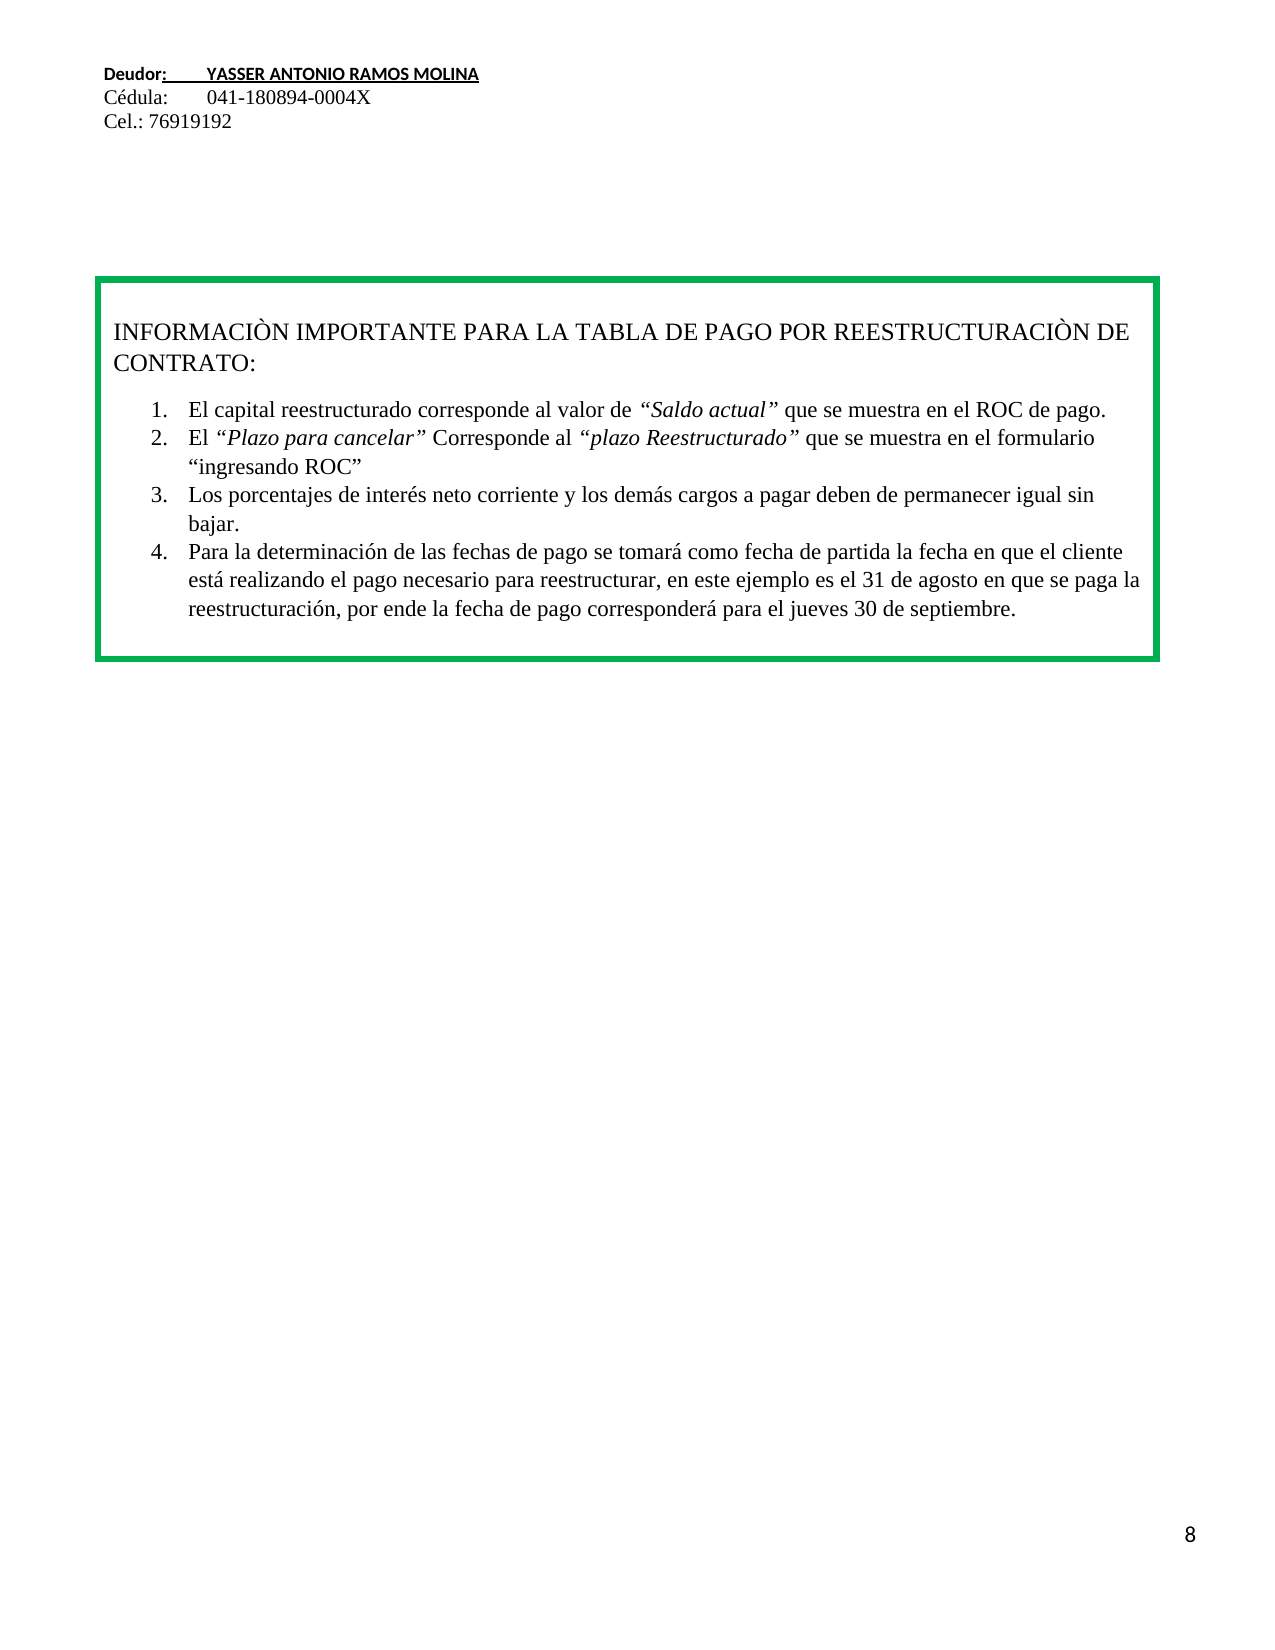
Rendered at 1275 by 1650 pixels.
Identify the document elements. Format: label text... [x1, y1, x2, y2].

text Cédula: 041-180894-0004X [103, 84, 1196, 109]
text Cel.: 76919192 [103, 109, 1196, 133]
text Deudor: YASSER ANTONIO RAMOS MOLINA [103, 62, 1196, 84]
